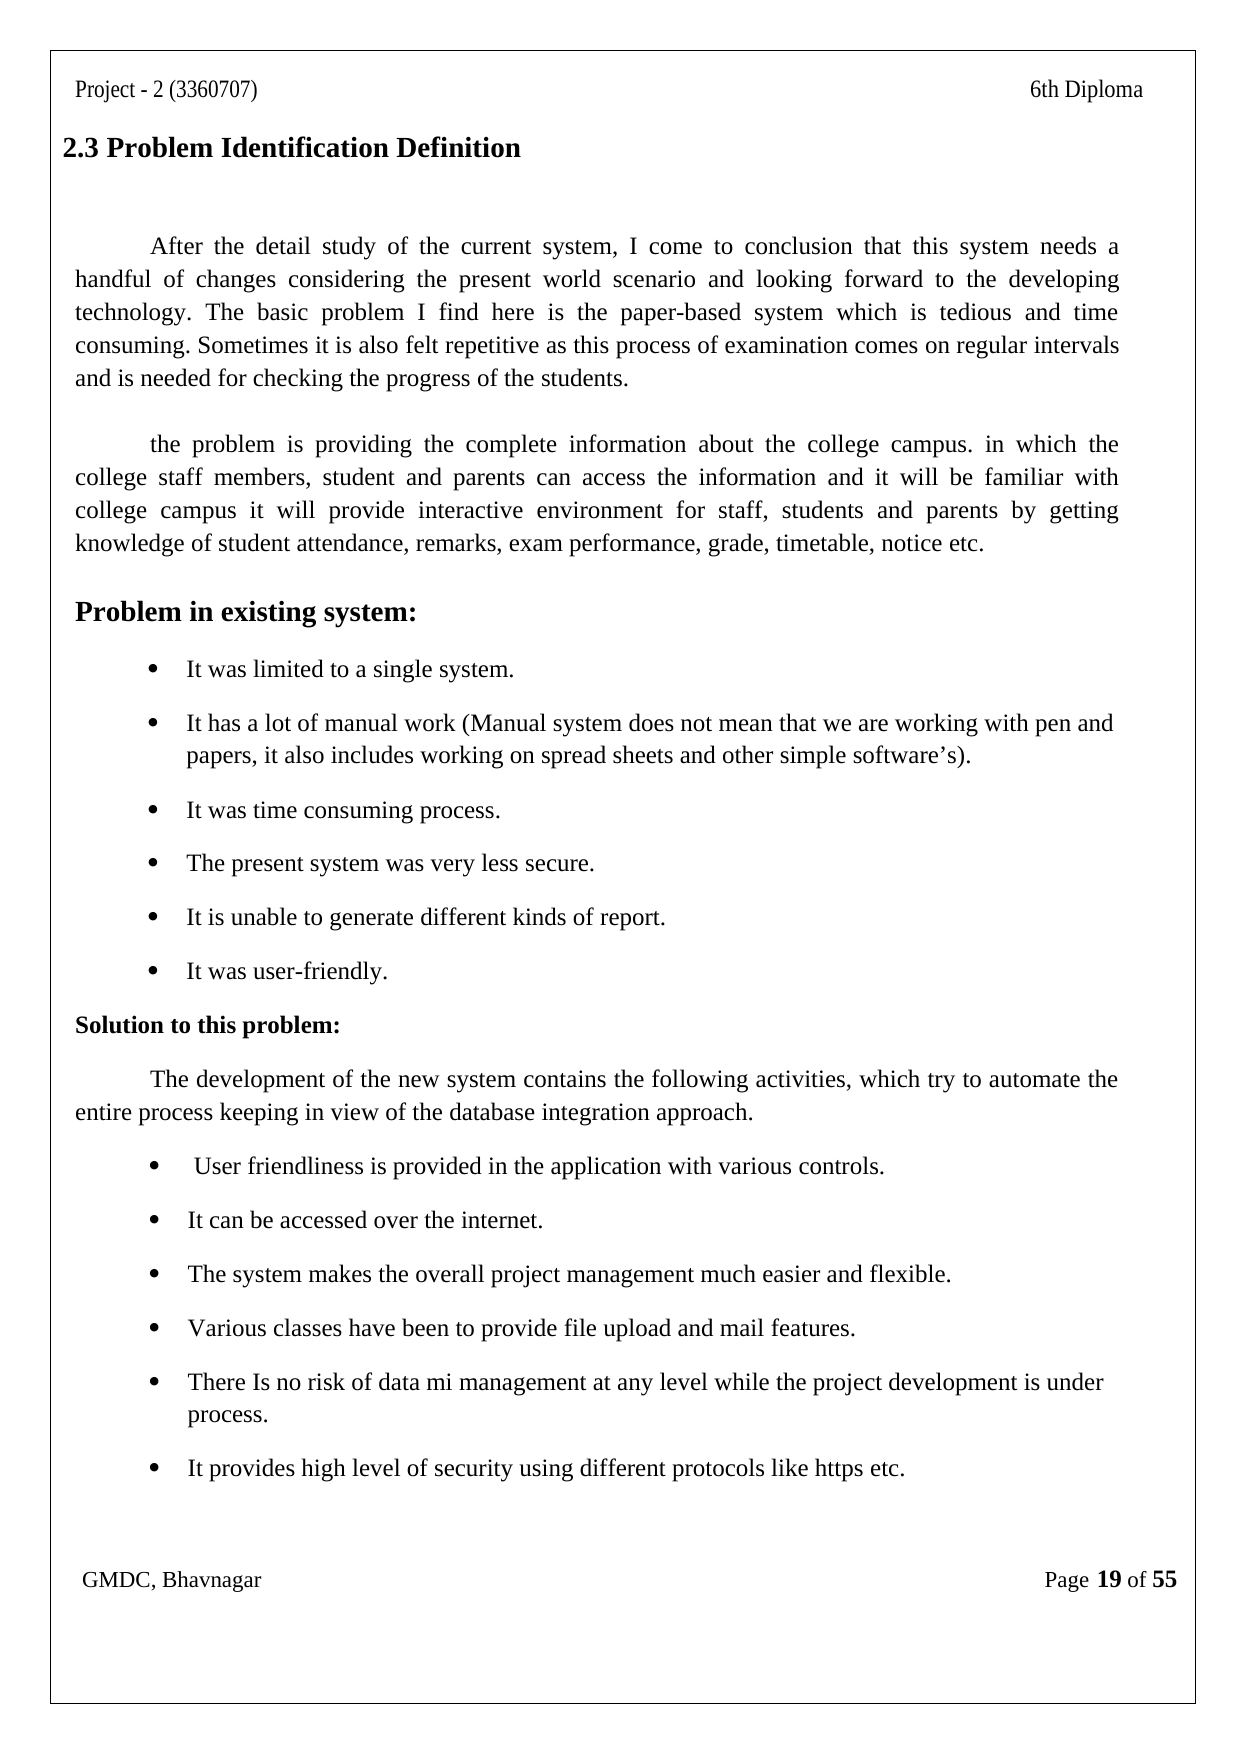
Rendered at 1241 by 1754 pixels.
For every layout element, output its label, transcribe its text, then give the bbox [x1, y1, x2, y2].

list It was limited to a single system. [62, 654, 514, 683]
subtitle Problem Identification Definition [62, 130, 525, 164]
subtitle Problem in existing system: [75, 594, 1195, 628]
list Various classes have been to provide file upload and mail features. [150, 1313, 1195, 1342]
text The development of the new system contains the following activities, which try to automate the entire process keeping in view of the database integration approach. [75, 1064, 1119, 1126]
list It was user-friendly. [148, 956, 1195, 985]
list It was time consuming process. [148, 795, 1195, 823]
list There Is no risk of data mi management at any level while the project development is under process. [150, 1367, 1119, 1428]
subtitle Solution to this problem: [75, 1010, 1195, 1039]
list The system makes the overall project management much easier and flexible. [150, 1259, 1195, 1288]
list It has a lot of manual work (Manual system does not mean that we are working with pen and papers, it also includes working on spread sheets and other simple software’s). [149, 708, 1119, 769]
list The present system was very less secure. [148, 848, 1195, 877]
list It can be accessed over the internet. [150, 1205, 1195, 1234]
text the problem is providing the complete information about the college campus. in which the college staff members, student and parents can access the information and it will be familiar with college campus it will provide interactive environment for staff, students and parents by getting knowledge of student attendance, remarks, exam performance, grade, timetable, notice etc. [75, 429, 1120, 557]
list User friendliness is provided in the application with various controls. [150, 1151, 1195, 1180]
text After the detail study of the current system, I come to conclusion that this system needs a handful of changes considering the present world scenario and looking forward to the developing technology. The basic problem I find here is the paper-based system which is tedious and time consuming. Sometimes it is also felt repetitive as this process of examination comes on regular intervals and is needed for checking the progress of the students. [75, 231, 1120, 392]
list It is unable to generate different kinds of report. [148, 902, 1195, 931]
list It provides high level of security using different protocols like https etc. [150, 1453, 1195, 1482]
